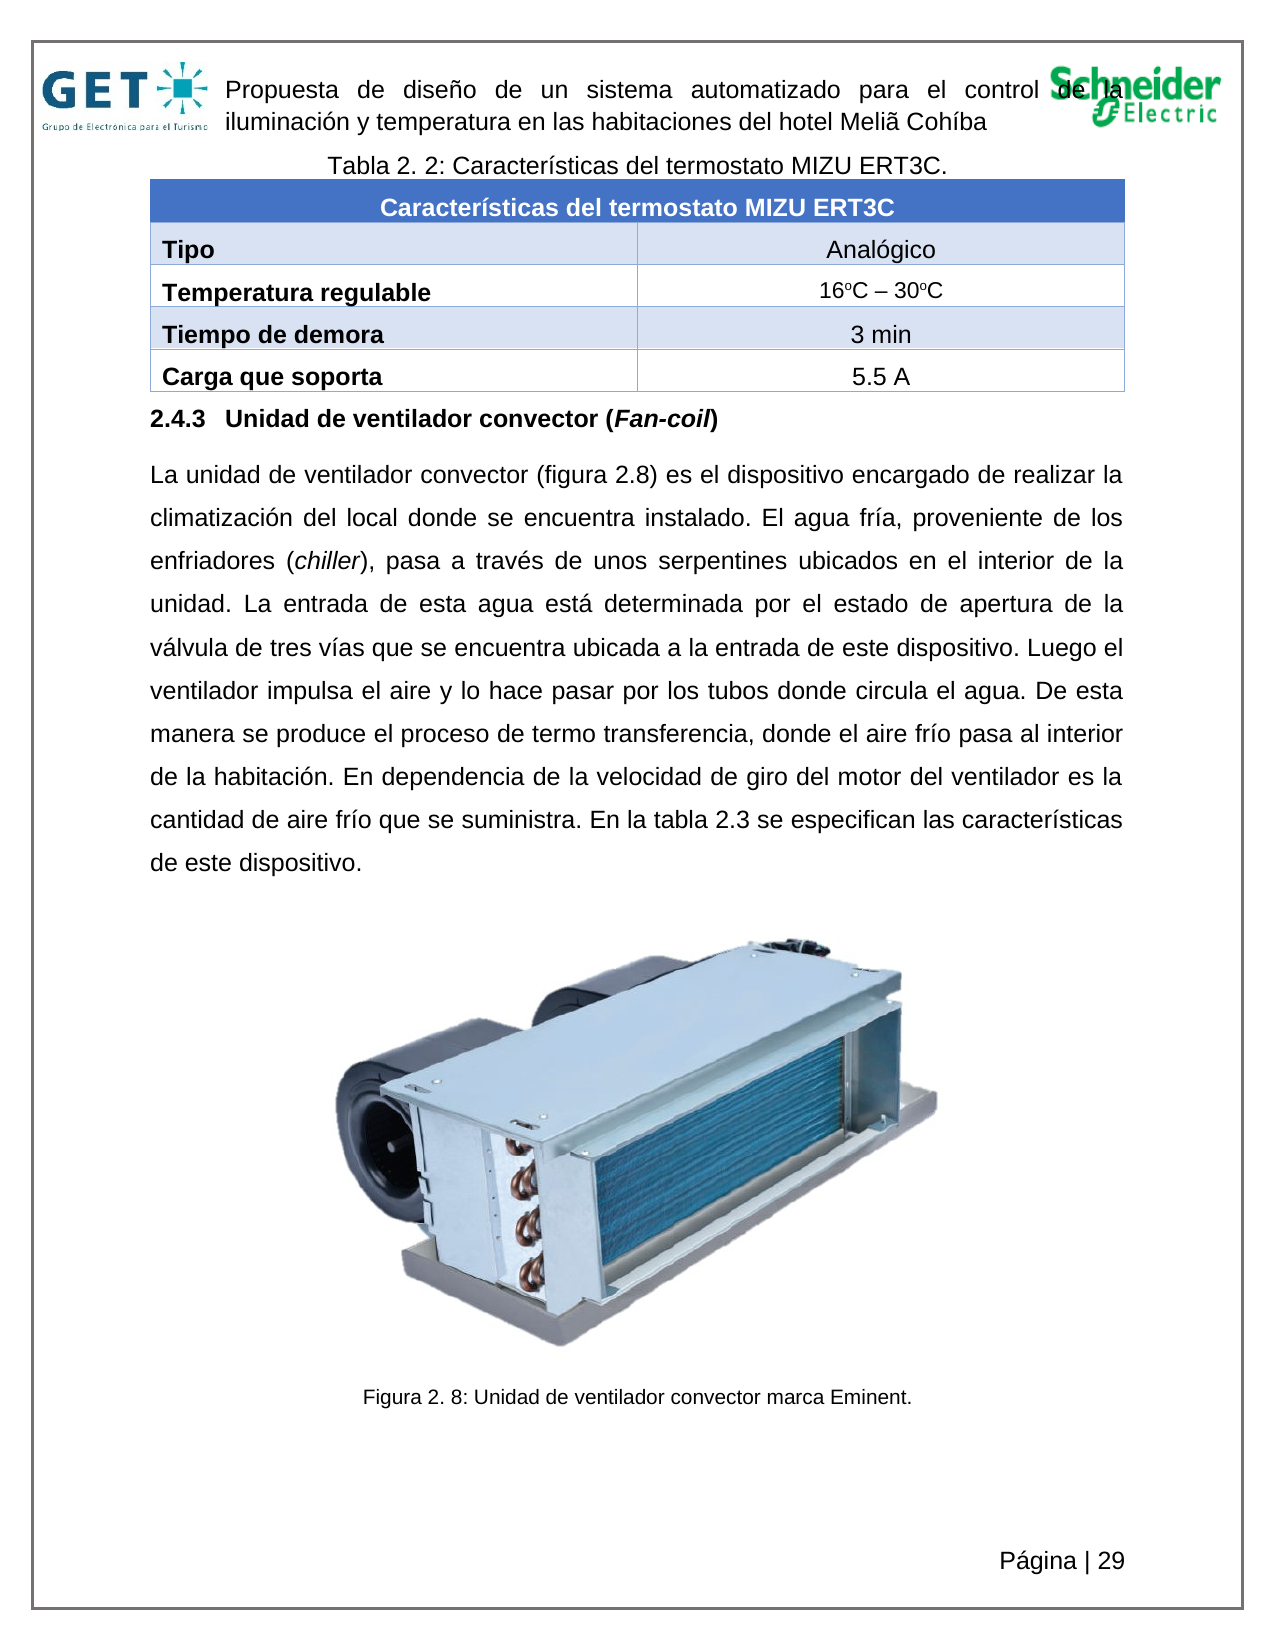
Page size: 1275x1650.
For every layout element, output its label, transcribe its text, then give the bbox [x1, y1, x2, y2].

text Figura 2. 8: Unidad de ventilador convector marca Eminent. [150, 1385, 1125, 1409]
table_cell Temperatura regulable [151, 265, 637, 306]
table_cell 5.5 A [638, 350, 1124, 391]
table_cell 3 min [638, 307, 1124, 348]
text La unidad de ventilador convector (figura 2.8) es el dispositivo encargado de realizar la climatización del local donde se encuentra instalado. El agua fría, proveniente de los enfriadores (chiller), pasa a través de unos serpentines ubicados en el interior de la unidad. La entrada de esta agua está determinada por el estado de apertura de la válvula de tres vías que se encuentra ubicada a la entrada de este dispositivo. Luego el ventilador impulsa el aire y lo hace pasar por los tubos donde circula el agua. De esta manera se produce el proceso de termo transferencia, donde el aire frío pasa al interior de la habitación. En dependencia de la velocidad de giro del motor del ventilador es la cantidad de aire frío que se suministra. En la tabla 2.3 se especifican las características de este dispositivo. [150, 460, 1125, 877]
picture [40, 62, 208, 131]
picture [316, 891, 959, 1359]
table_cell Carga que soporta [151, 350, 637, 391]
table_cell 16oC – 30oC [638, 265, 1124, 306]
subtitle 2.4.3 Unidad de ventilador convector (Fan-coil) [150, 404, 1125, 433]
text Tabla 2. 2: Características del termostato MIZU ERT3C. [150, 151, 1125, 179]
table_cell Tiempo de demora [151, 307, 637, 348]
table_cell Tipo [151, 223, 637, 264]
table_cell Analógico [638, 223, 1124, 264]
table_header Características del termostato MIZU ERT3C [151, 180, 1124, 222]
picture [1037, 53, 1238, 135]
